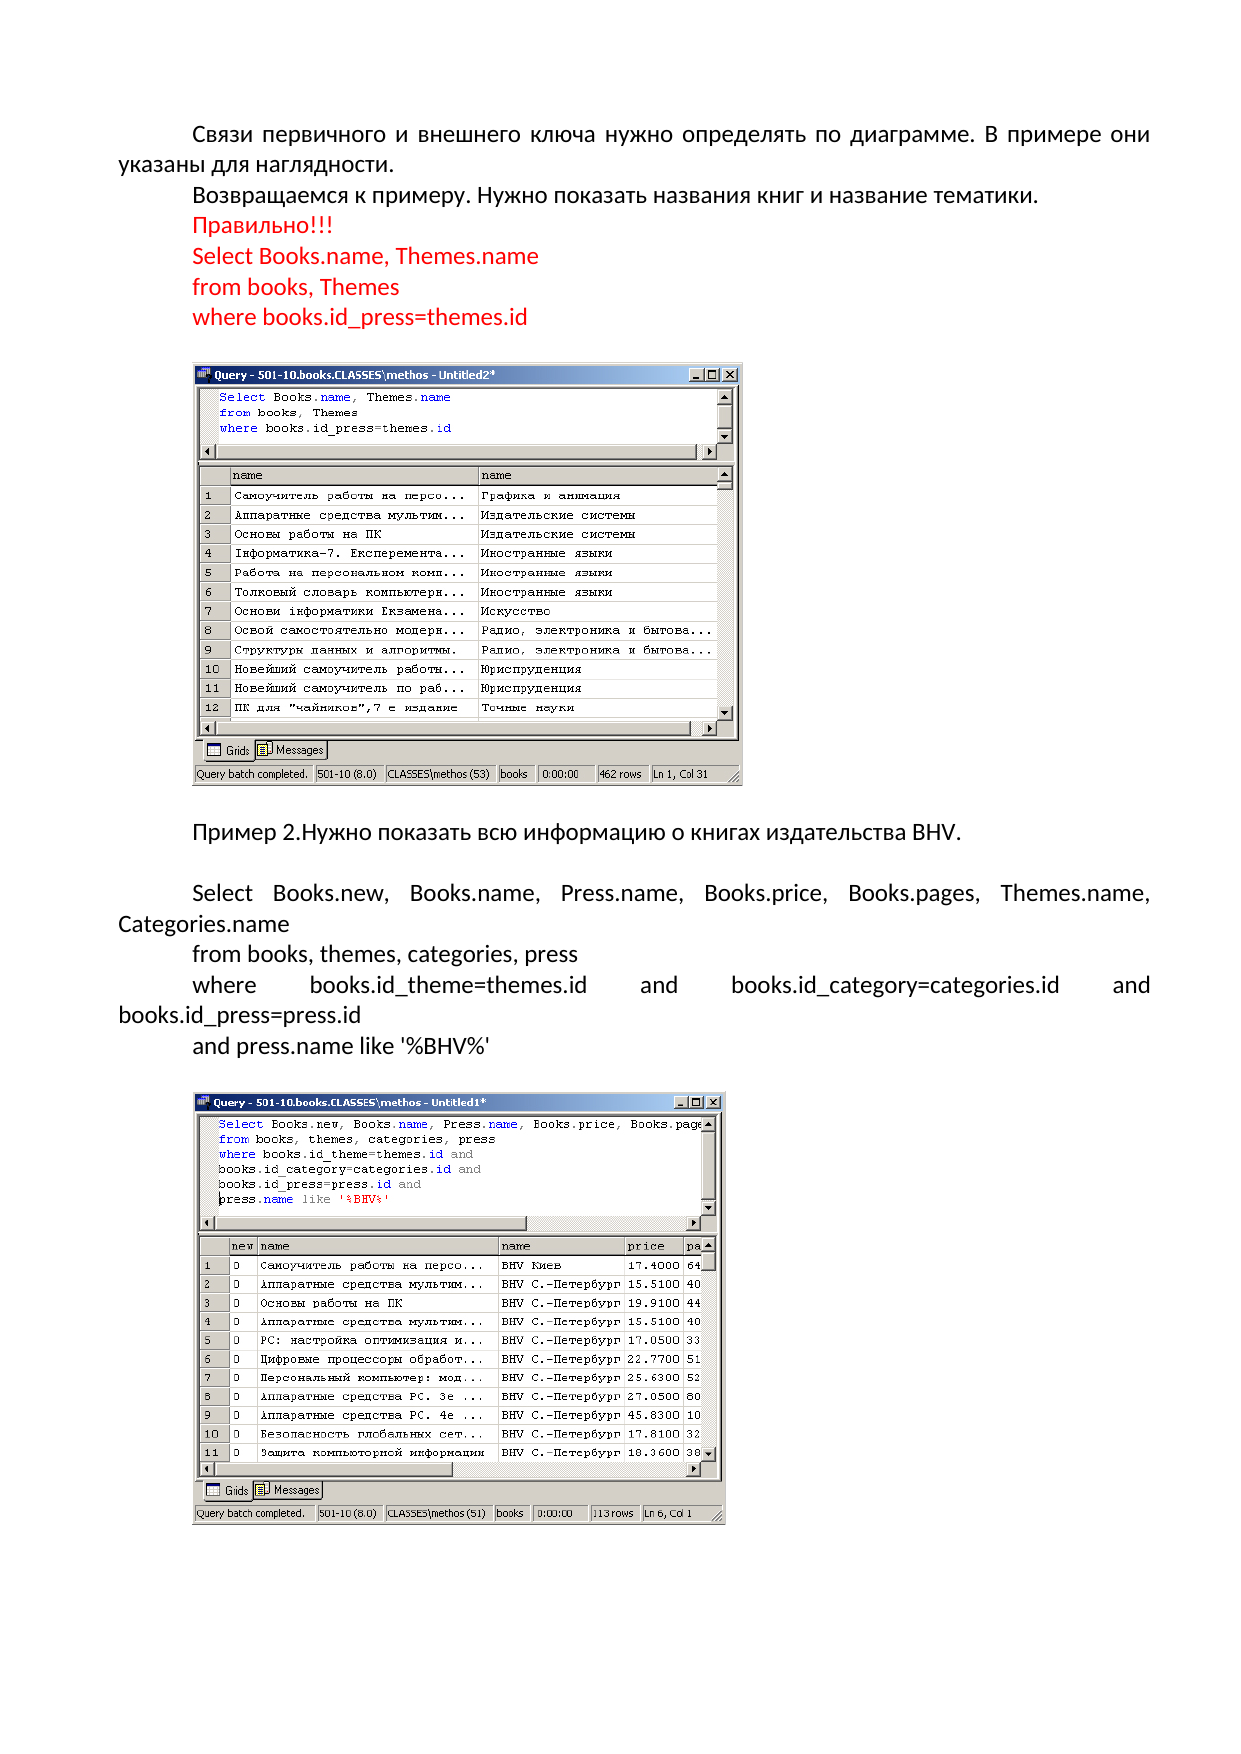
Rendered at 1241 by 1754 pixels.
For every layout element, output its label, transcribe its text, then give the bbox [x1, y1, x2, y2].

text Select Books.name, Themes.name [118, 240, 1152, 271]
text Правильно!!! [118, 210, 1152, 240]
text where books.id_press=themes.id [118, 301, 1152, 332]
picture [192, 362, 743, 786]
text and press.name like '%BHV%' [118, 1030, 1152, 1060]
text Возвращаемся к примеру. Нужно показать названия книг и название тематики. [118, 179, 1152, 210]
text from books, themes, categories, press [118, 938, 1152, 969]
text from books, Themes [118, 271, 1152, 301]
text Select Books.new, Books.name, Press.name, Books.price, Books.pages, Themes.name, Categories.name [118, 877, 1152, 938]
text Связи первичного и внешнего ключа нужно определять по диаграмме. В примере они указаны для наглядности. [118, 118, 1152, 179]
text where books.id_theme=themes.id and books.id_category=categories.id and books.id_press=press.id [118, 969, 1152, 1030]
picture [192, 1091, 726, 1525]
text Пример 2.Нужно показать всю информацию о книгах издательства BHV. [118, 816, 1152, 847]
